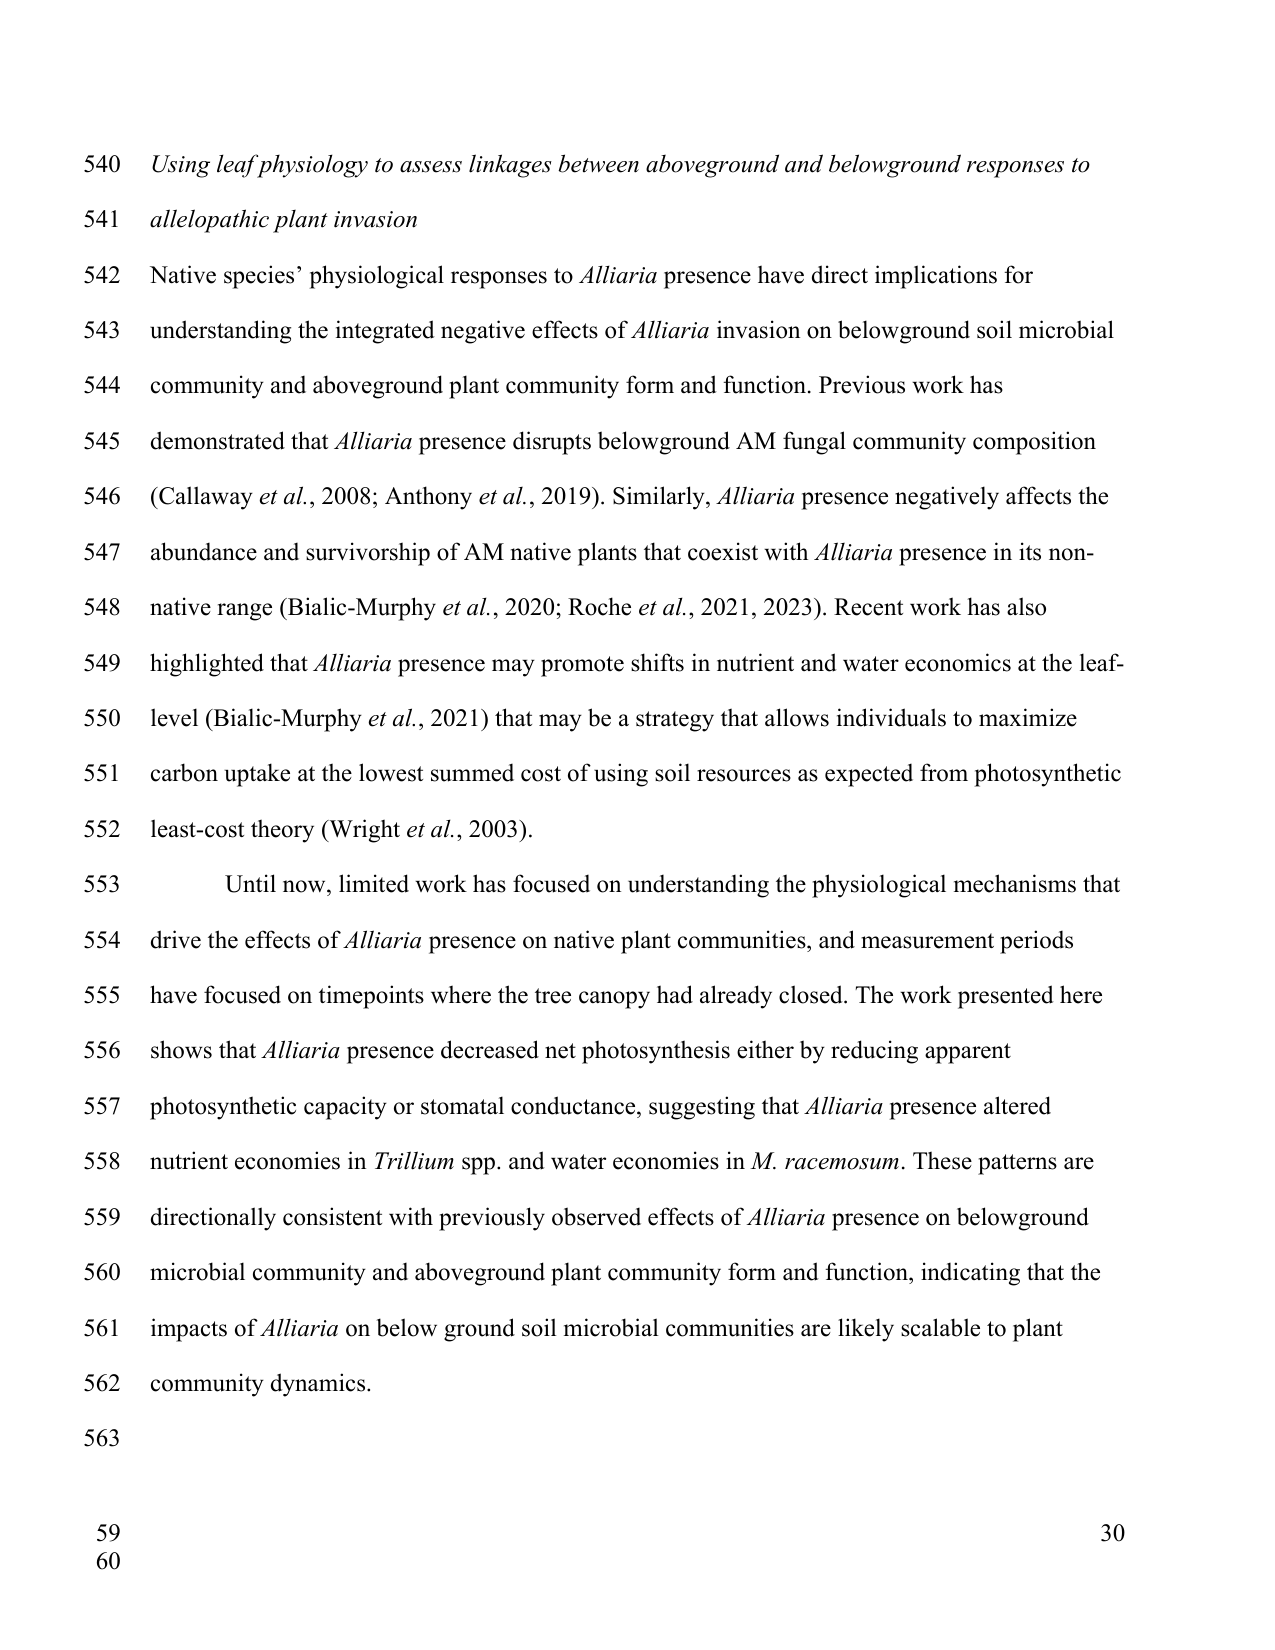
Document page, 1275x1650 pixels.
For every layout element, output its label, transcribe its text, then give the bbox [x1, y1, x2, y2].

text Until now, limited work has focused on understanding the physiological mechanisms that drive the effects of Alliaria presence on native plant communities, and measurement periods have focused on timepoints where the tree canopy had already closed. The work presented here shows that Alliaria presence decreased net photosynthesis either by reducing apparent photosynthetic capacity or stomatal conductance, suggesting that Alliaria presence altered nutrient economies in Trillium spp. and water economies in M. racemosum. These patterns are directionally consistent with previously observed effects of Alliaria presence on belowground microbial community and aboveground plant community form and function, indicating that the impacts of Alliaria on below ground soil microbial communities are likely scalable to plant community dynamics. [150, 870, 1125, 1397]
text Using leaf physiology to assess linkages between aboveground and belowground responses to allelopathic plant invasion [150, 150, 1125, 233]
text Native species’ physiological responses to Alliaria presence have direct implications for understanding the integrated negative effects of Alliaria invasion on belowground soil microbial community and aboveground plant community form and function. Previous work has demonstrated that Alliaria presence disrupts belowground AM fungal community composition . Similarly, Alliaria presence negatively affects the abundance and survivorship of AM native plants that coexist with Alliaria presence in its non-native range . Recent work has also highlighted that Alliaria presence may promote shifts in nutrient and water economics at the leaf-level that may be a strategy that allows individuals to maximize carbon uptake at the lowest summed cost of using soil resources as expected from photosynthetic least-cost theory . [150, 261, 1125, 843]
